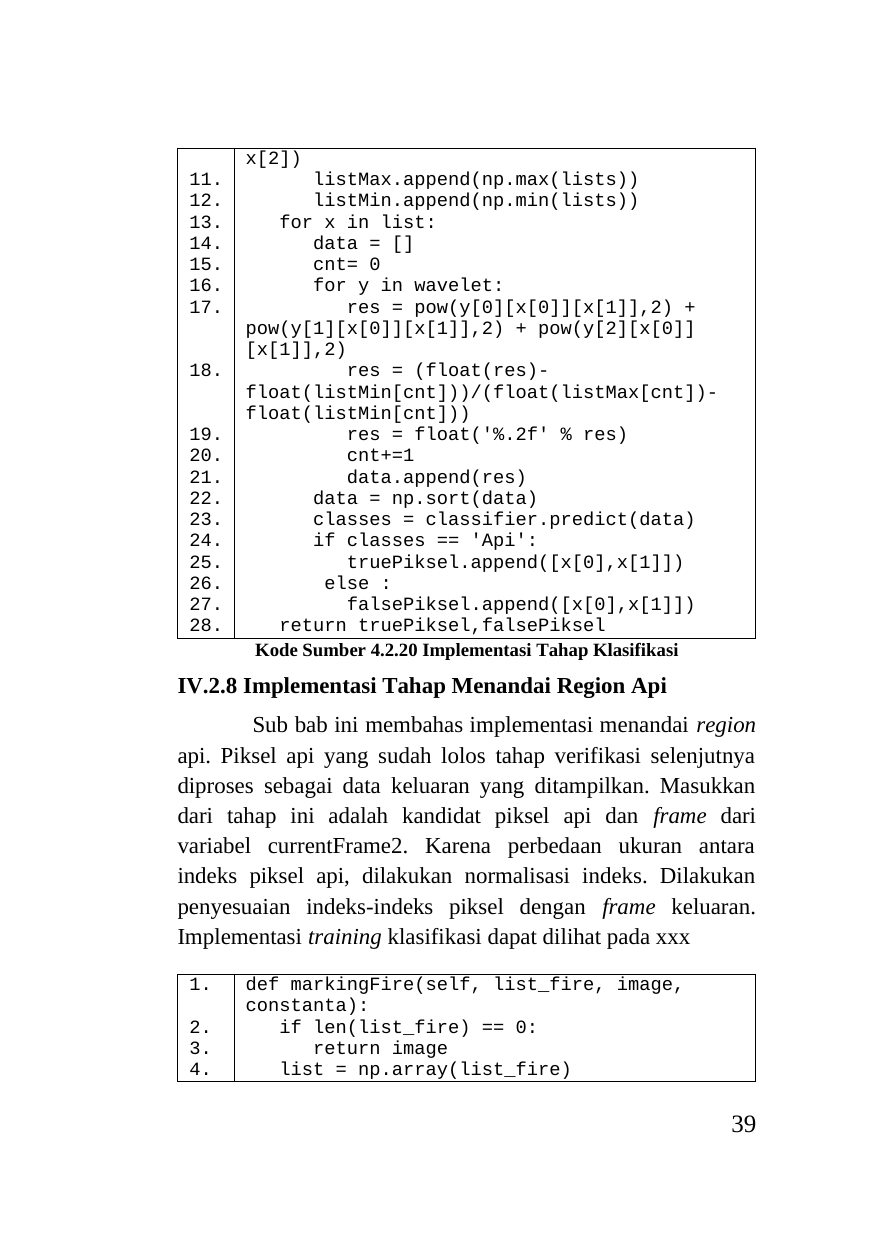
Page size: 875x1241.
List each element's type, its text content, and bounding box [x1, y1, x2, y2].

table_header 1. 2. 3. 4. 5. 6. 7. 8. 9. 10. 11. 12. 13. 14. 15. 16. 17. 18. 19. 20. 21. 22. 23. 24. 25. 26. 27. 28. [178, 149, 234, 637]
subtitle Implementasi Tahap Menandai Region Api [177, 673, 756, 699]
text Kode Sumber 4.2.20 Implementasi Tahap Klasifikasi [177, 639, 756, 660]
table_header 1. 2. 3. 4. 5. 6. 7. 8. 9. 10. 11. 12. 13. 14. 15. 16. 17. [178, 975, 234, 1081]
text Sub bab ini membahas implementasi menandai region api. Piksel api yang sudah lolos tahap verifikasi selenjutnya diproses sebagai data keluaran yang ditampilkan. Masukkan dari tahap ini adalah kandidat piksel api dan frame dari variabel currentFrame2. Karena perbedaan ukuran antara indeks piksel api, dilakukan normalisasi indeks. Dilakukan penyesuaian indeks-indeks piksel dengan frame keluaran. Implementasi training klasifikasi dapat dilihat pada xxx [177, 711, 756, 949]
